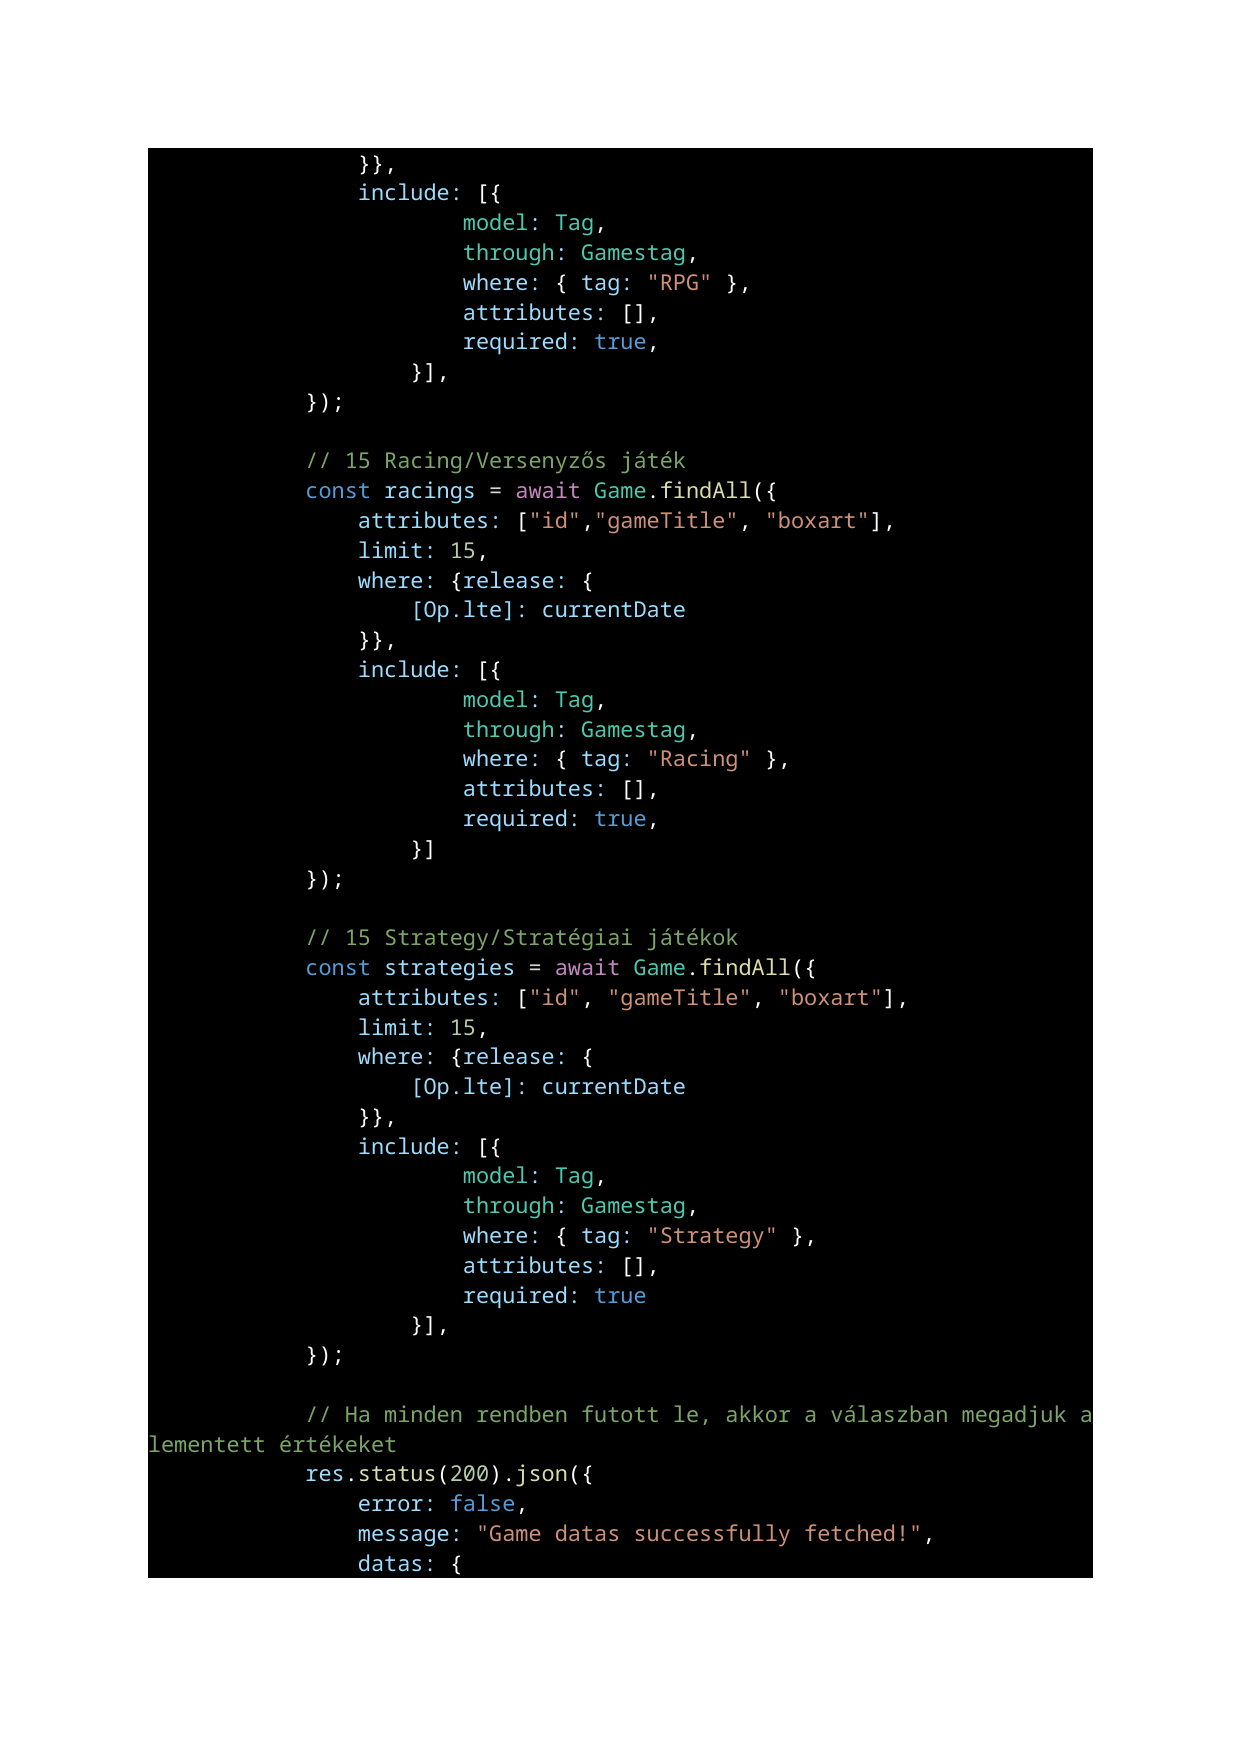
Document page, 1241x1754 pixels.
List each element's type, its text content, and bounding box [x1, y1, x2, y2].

text include: [{ [148, 177, 1093, 207]
text attributes: ["id", "gameTitle", "boxart"], [148, 982, 1093, 1012]
text where: { tag: "Strategy" }, [148, 1220, 1093, 1250]
text through: Gamestag, [148, 1190, 1093, 1220]
text where: { tag: "Racing" }, [148, 743, 1093, 773]
text message: "Game datas successfully fetched!", [148, 1518, 1093, 1548]
text }); [148, 386, 1093, 416]
text where: {release: { [148, 1041, 1093, 1071]
text attributes: [], [148, 1250, 1093, 1280]
text // Ha minden rendben futott le, akkor a válaszban megadjuk a lementett értékeket [148, 1399, 1093, 1458]
text limit: 15, [148, 1012, 1093, 1041]
text }], [148, 1309, 1093, 1339]
text model: Tag, [148, 684, 1093, 714]
text through: Gamestag, [148, 237, 1093, 267]
text required: true, [148, 803, 1093, 833]
text required: true, [148, 326, 1093, 356]
text const racings = await Game.findAll({ [148, 475, 1093, 505]
text include: [{ [148, 1131, 1093, 1161]
text attributes: ["id","gameTitle", "boxart"], [148, 505, 1093, 535]
text error: false, [148, 1488, 1093, 1518]
text datas: { [148, 1548, 1093, 1578]
text const strategies = await Game.findAll({ [148, 952, 1093, 982]
text attributes: [], [148, 773, 1093, 803]
text }}, [148, 624, 1093, 654]
text where: { tag: "RPG" }, [148, 267, 1093, 297]
text where: {release: { [148, 565, 1093, 594]
text model: Tag, [148, 1161, 1093, 1190]
text include: [{ [148, 654, 1093, 684]
text }); [148, 1339, 1093, 1369]
text res.status(200).json({ [148, 1458, 1093, 1488]
text required: true [148, 1280, 1093, 1309]
text // 15 Racing/Versenyzős játék [148, 446, 1093, 475]
text [Op.lte]: currentDate [148, 1071, 1093, 1101]
text attributes: [], [148, 297, 1093, 326]
text limit: 15, [148, 535, 1093, 565]
text }); [148, 863, 1093, 892]
text through: Gamestag, [148, 714, 1093, 743]
text model: Tag, [148, 207, 1093, 237]
text }}, [148, 148, 1093, 177]
text [Op.lte]: currentDate [148, 594, 1093, 624]
text }], [148, 356, 1093, 386]
text }] [148, 833, 1093, 863]
text // 15 Strategy/Stratégiai játékok [148, 922, 1093, 952]
text }}, [148, 1101, 1093, 1131]
